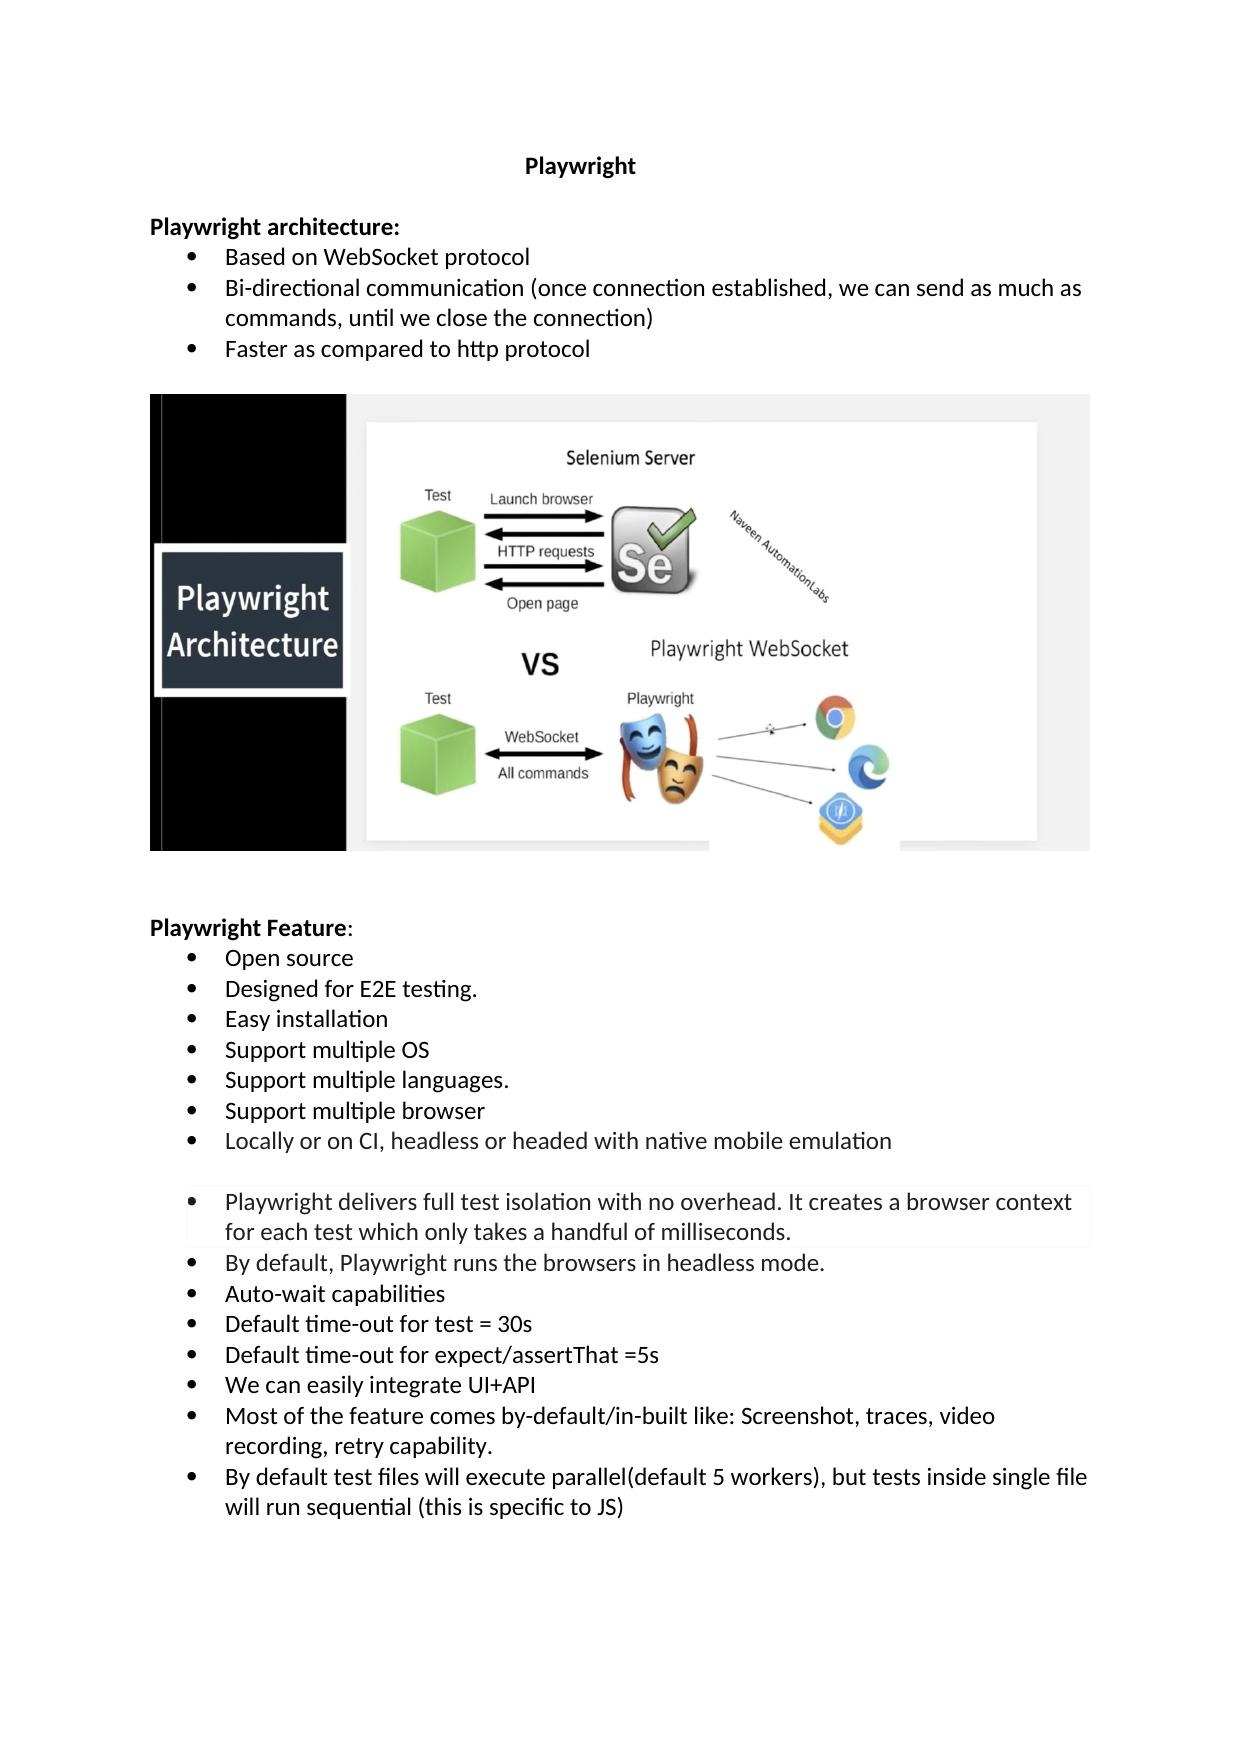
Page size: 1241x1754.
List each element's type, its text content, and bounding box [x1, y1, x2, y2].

list Most of the feature comes by-default/in-built like: Screenshot, traces, video recording, retry capability. [187, 1400, 1090, 1461]
list Default time-out for test = 30s [187, 1308, 1090, 1339]
list Locally or on CI, headless or headed with native mobile emulation [187, 1125, 1090, 1156]
list Auto-wait capabilities [187, 1278, 1090, 1308]
text Playwright Feature: [150, 912, 1090, 942]
list Support multiple languages. [187, 1064, 1090, 1095]
list Playwright delivers full test isolation with no overhead. It creates a browser context for each test which only takes a handful of milliseconds. [188, 1186, 1090, 1247]
list Designed for E2E testing. [187, 973, 1090, 1003]
list Default time-out for expect/assertThat =5s [187, 1339, 1090, 1369]
list Faster as compared to http protocol [187, 333, 1090, 364]
list Easy installation [187, 1003, 1090, 1034]
list By default, Playwright runs the browsers in headless mode. [187, 1248, 1090, 1278]
list Based on WebSocket protocol [187, 242, 1090, 272]
list Support multiple browser [187, 1095, 1090, 1125]
list We can easily integrate UI+API [187, 1369, 1090, 1400]
text Playwright [450, 150, 1090, 181]
list By default test files will execute parallel(default 5 workers), but tests inside single file will run sequential (this is specific to JS) [187, 1461, 1090, 1522]
list Support multiple OS [187, 1034, 1090, 1064]
list Open source [187, 942, 1090, 973]
text Playwright architecture: [150, 211, 1090, 242]
picture [150, 394, 1091, 851]
list Bi-directional communication (once connection established, we can send as much as commands, until we close the connection) [187, 272, 1090, 333]
